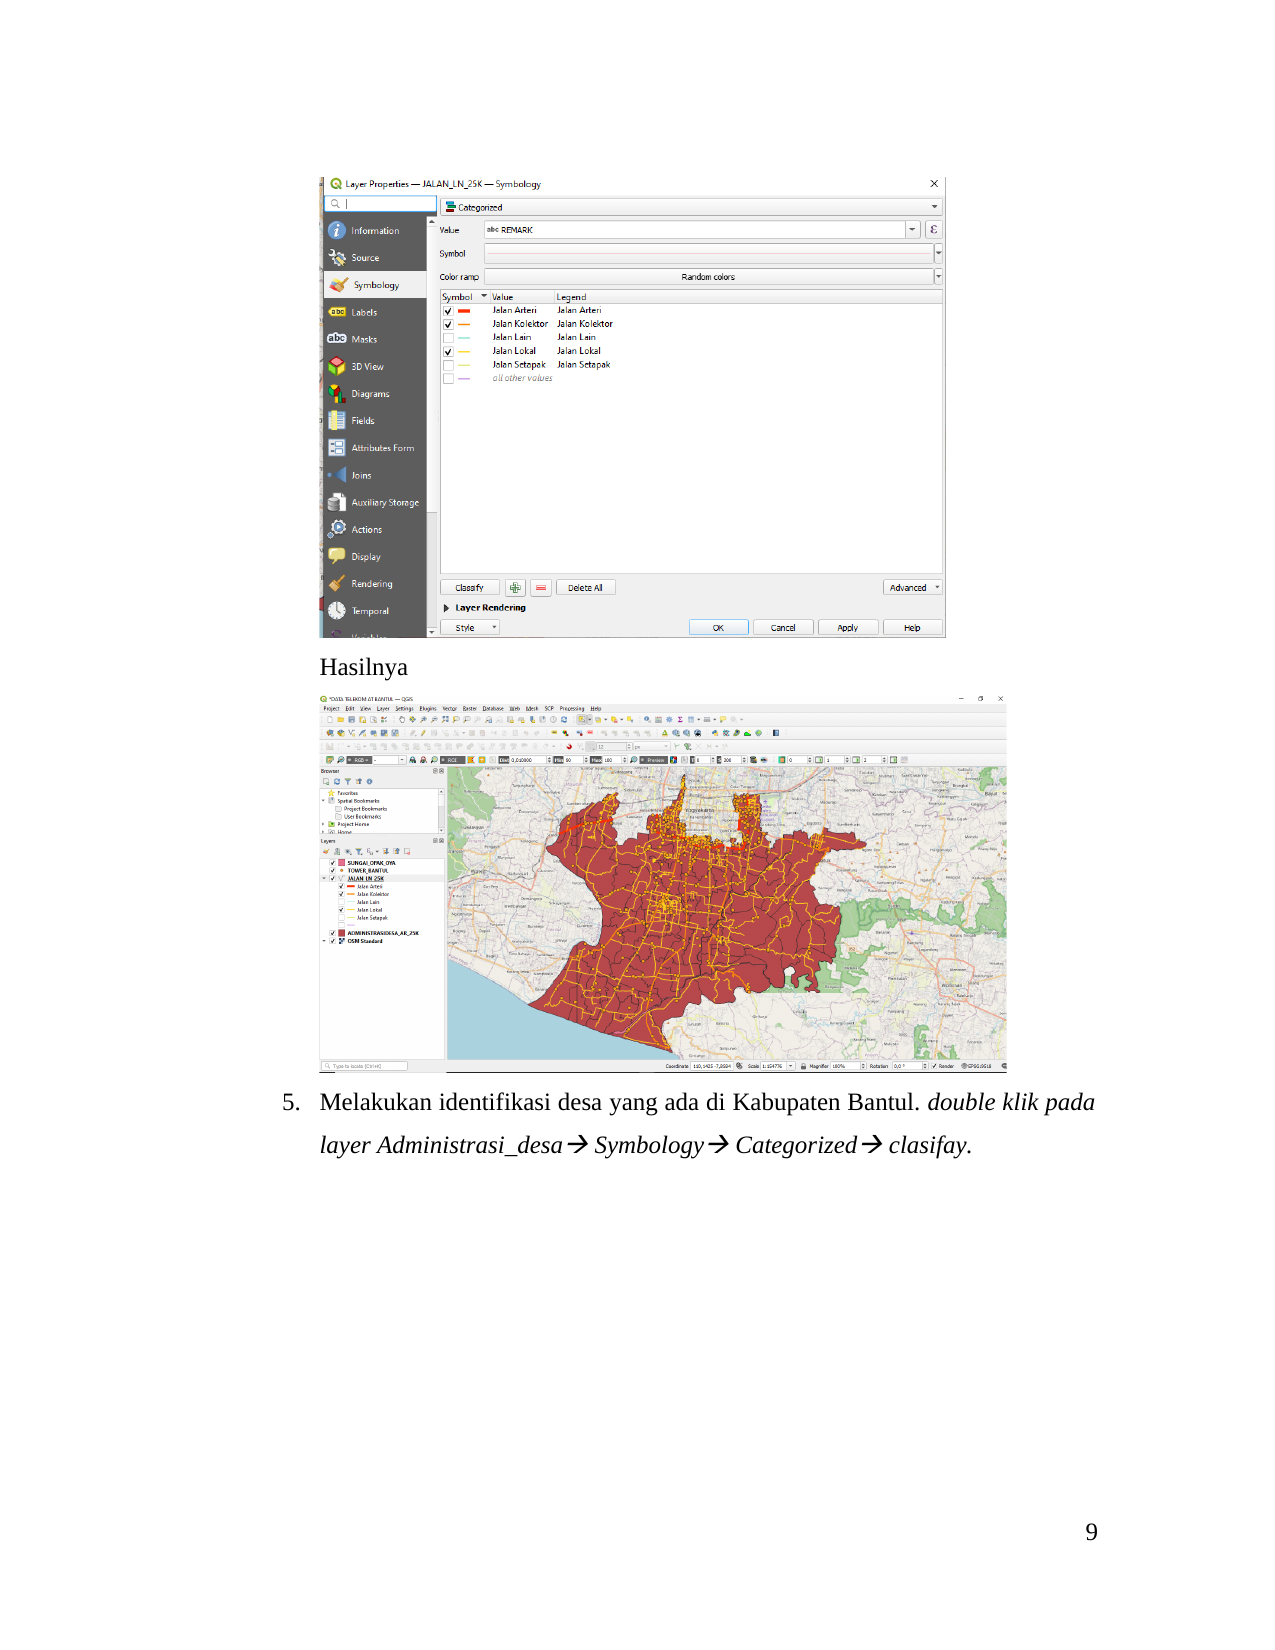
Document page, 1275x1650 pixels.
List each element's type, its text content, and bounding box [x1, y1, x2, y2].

picture [319, 177, 946, 638]
picture [319, 695, 1007, 1073]
list Hasilnya [319, 652, 1098, 681]
list Melakukan identifikasi desa yang ada di Kabupaten Bantul. double klik pada layer Administrasi_desa Symbology Categorized clasifay. [282, 1087, 1098, 1158]
